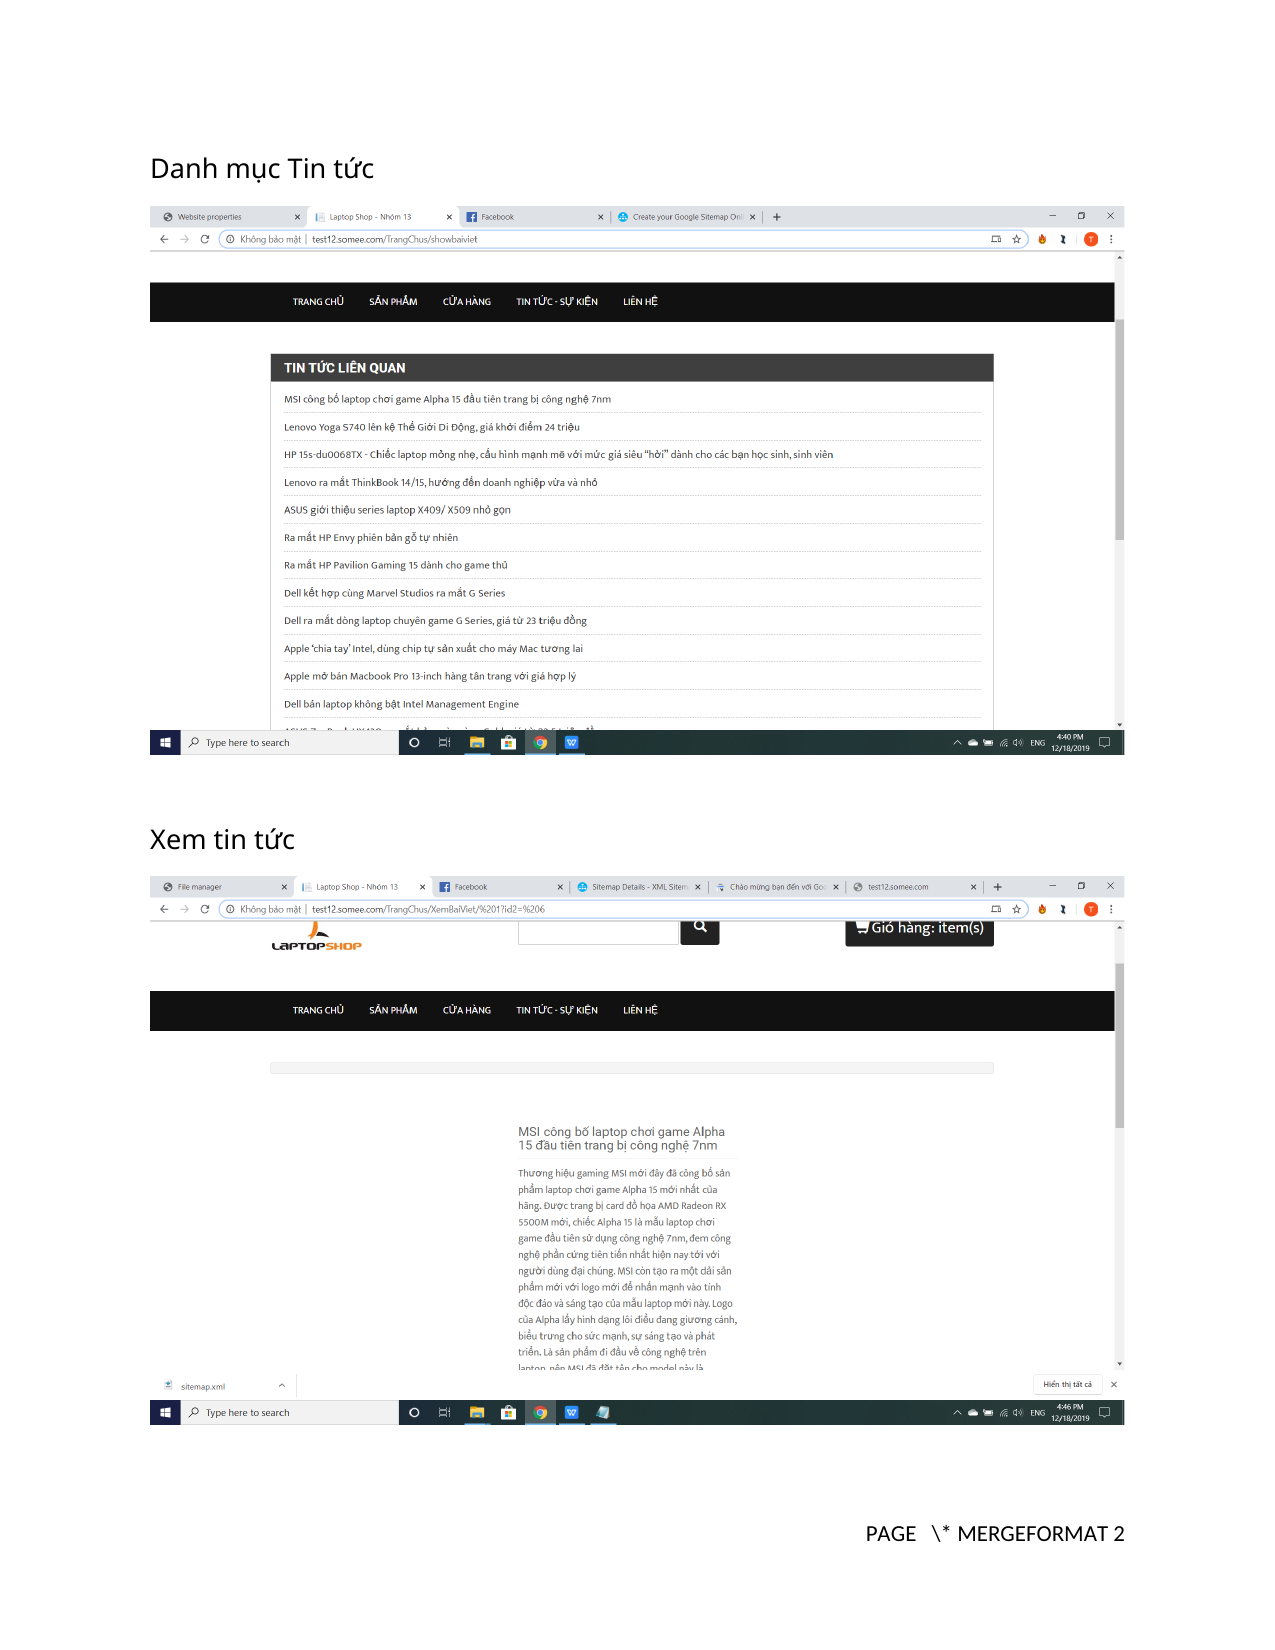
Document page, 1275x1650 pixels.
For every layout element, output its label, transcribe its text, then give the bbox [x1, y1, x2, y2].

text Xem tin tức [150, 820, 1125, 857]
picture [150, 206, 1125, 755]
picture [150, 876, 1125, 1425]
text Danh mục Tin tức [150, 150, 1125, 187]
